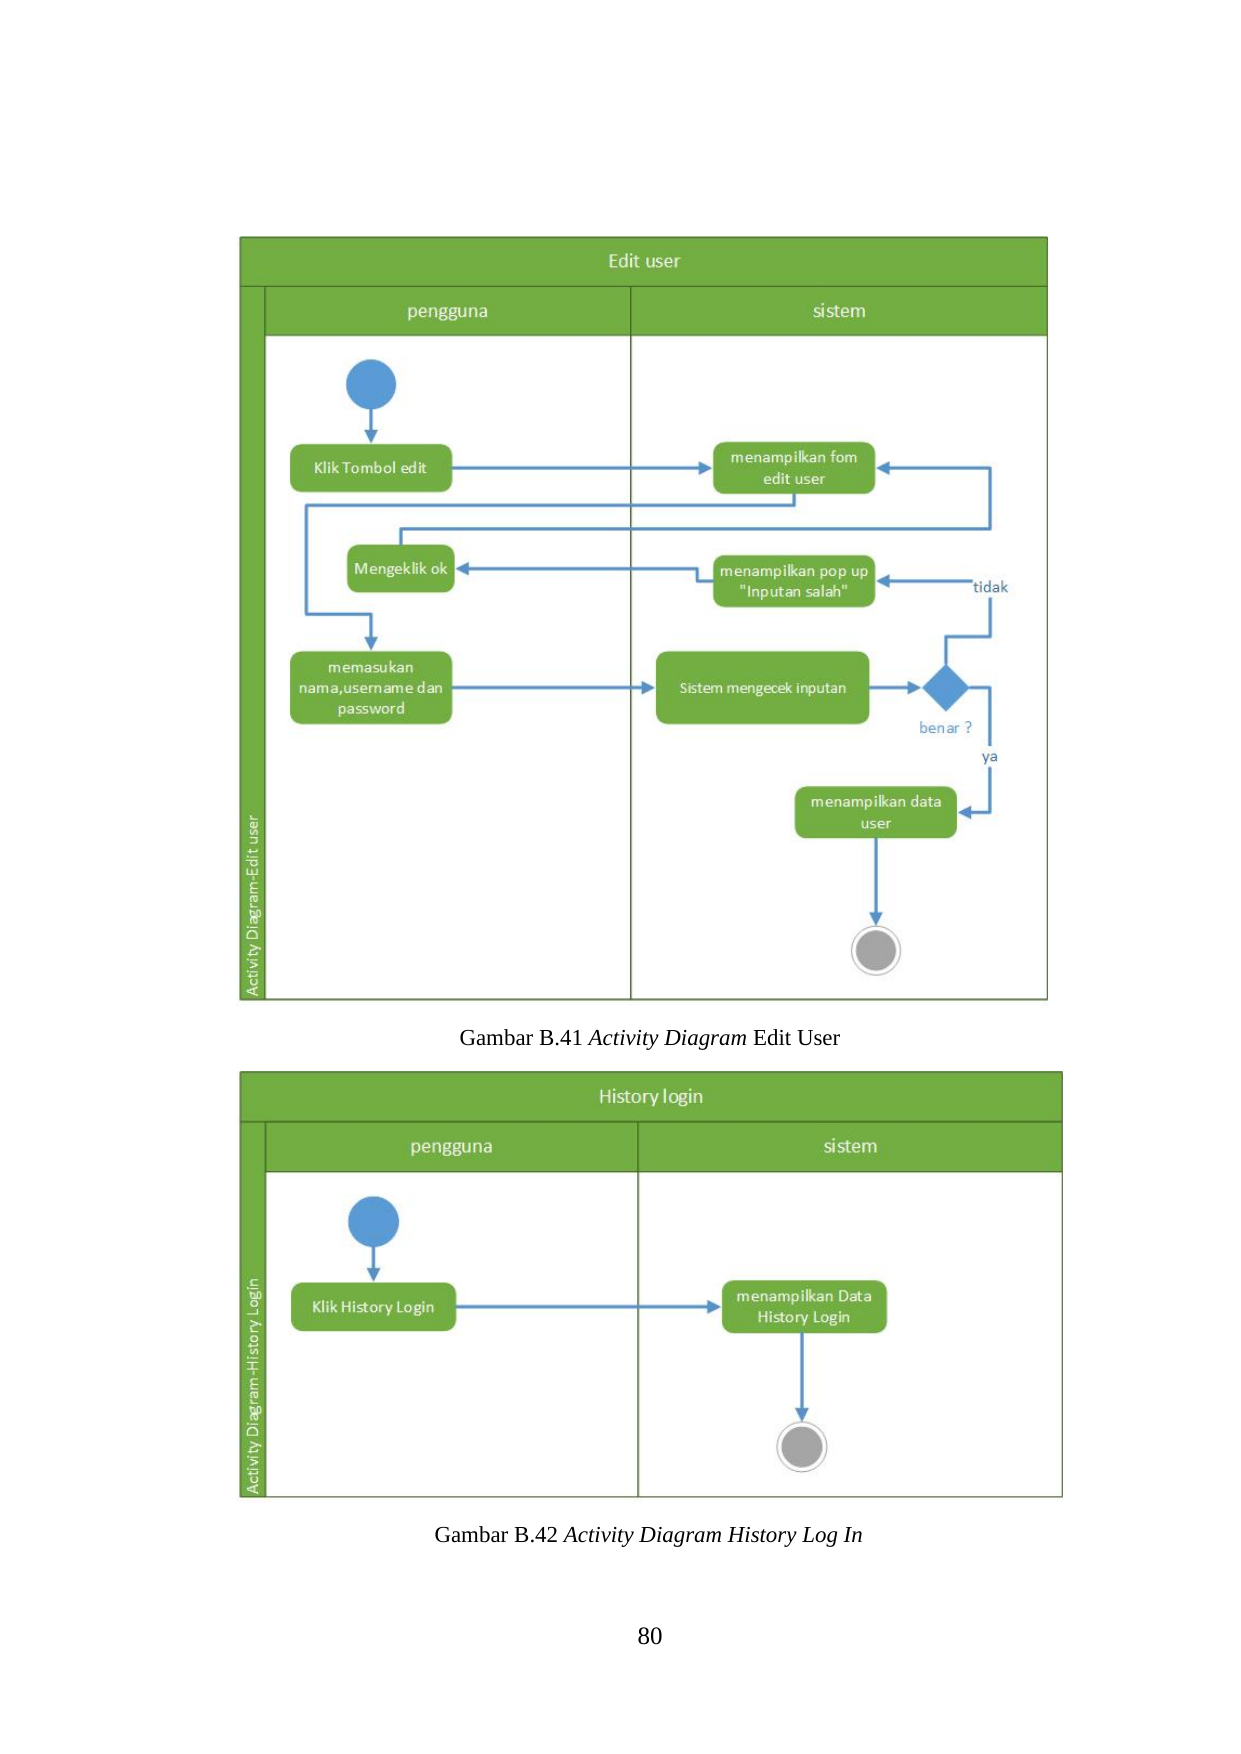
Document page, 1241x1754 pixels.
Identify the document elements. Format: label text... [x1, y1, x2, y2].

picture [236, 1071, 1063, 1503]
text Gambar B.3 Activity Diagram Edit User [236, 1024, 1063, 1051]
text Gambar B.4 Activity Diagram History Log In [236, 1522, 1063, 1548]
picture [236, 236, 1049, 1006]
